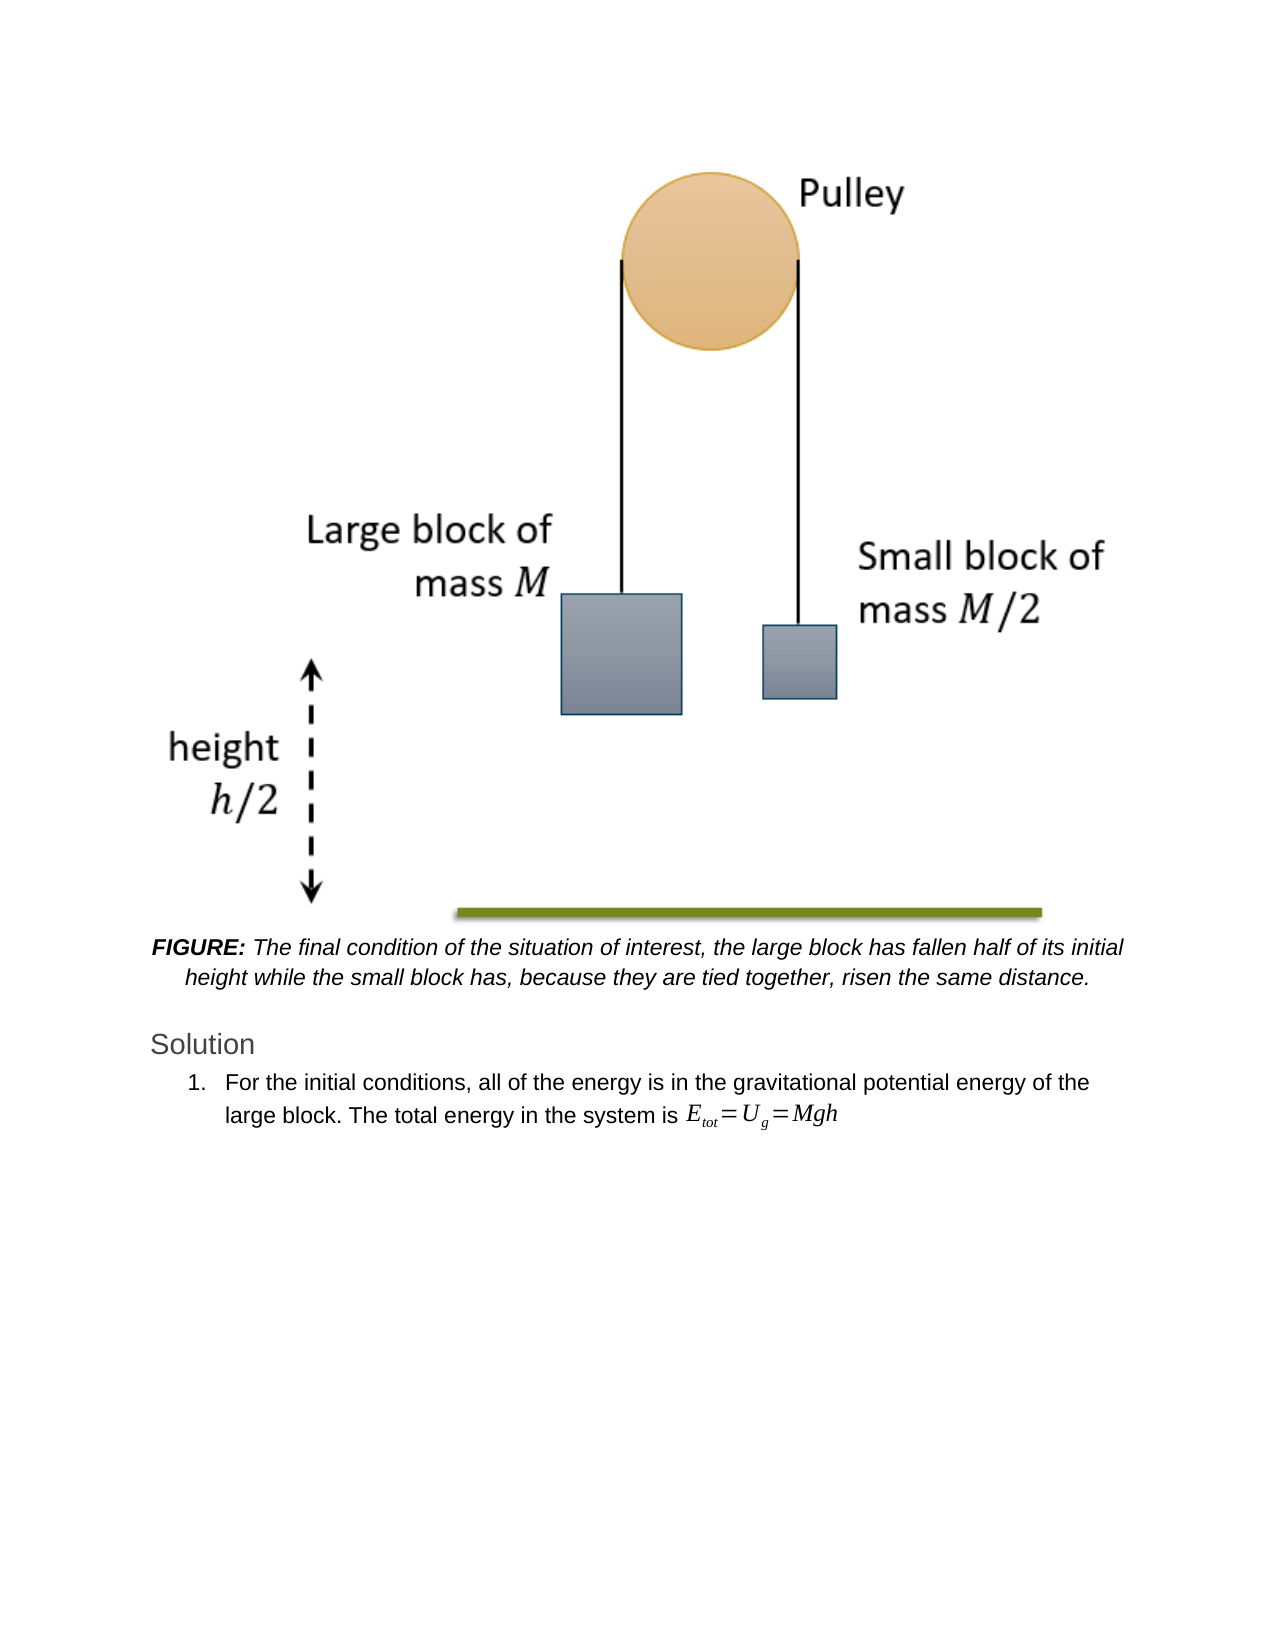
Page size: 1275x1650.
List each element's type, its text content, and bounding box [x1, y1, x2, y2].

list For the initial conditions, all of the energy is in the gravitational potential energy of the large block. The total energy in the system is [187, 1069, 1125, 1131]
picture [156, 150, 1119, 930]
text FIGURE: The final condition of the situation of interest, the large block has fallen half of its initial height while the small block has, because they are tied together, risen the same distance. [150, 933, 1125, 990]
subtitle Solution [150, 1027, 1125, 1061]
